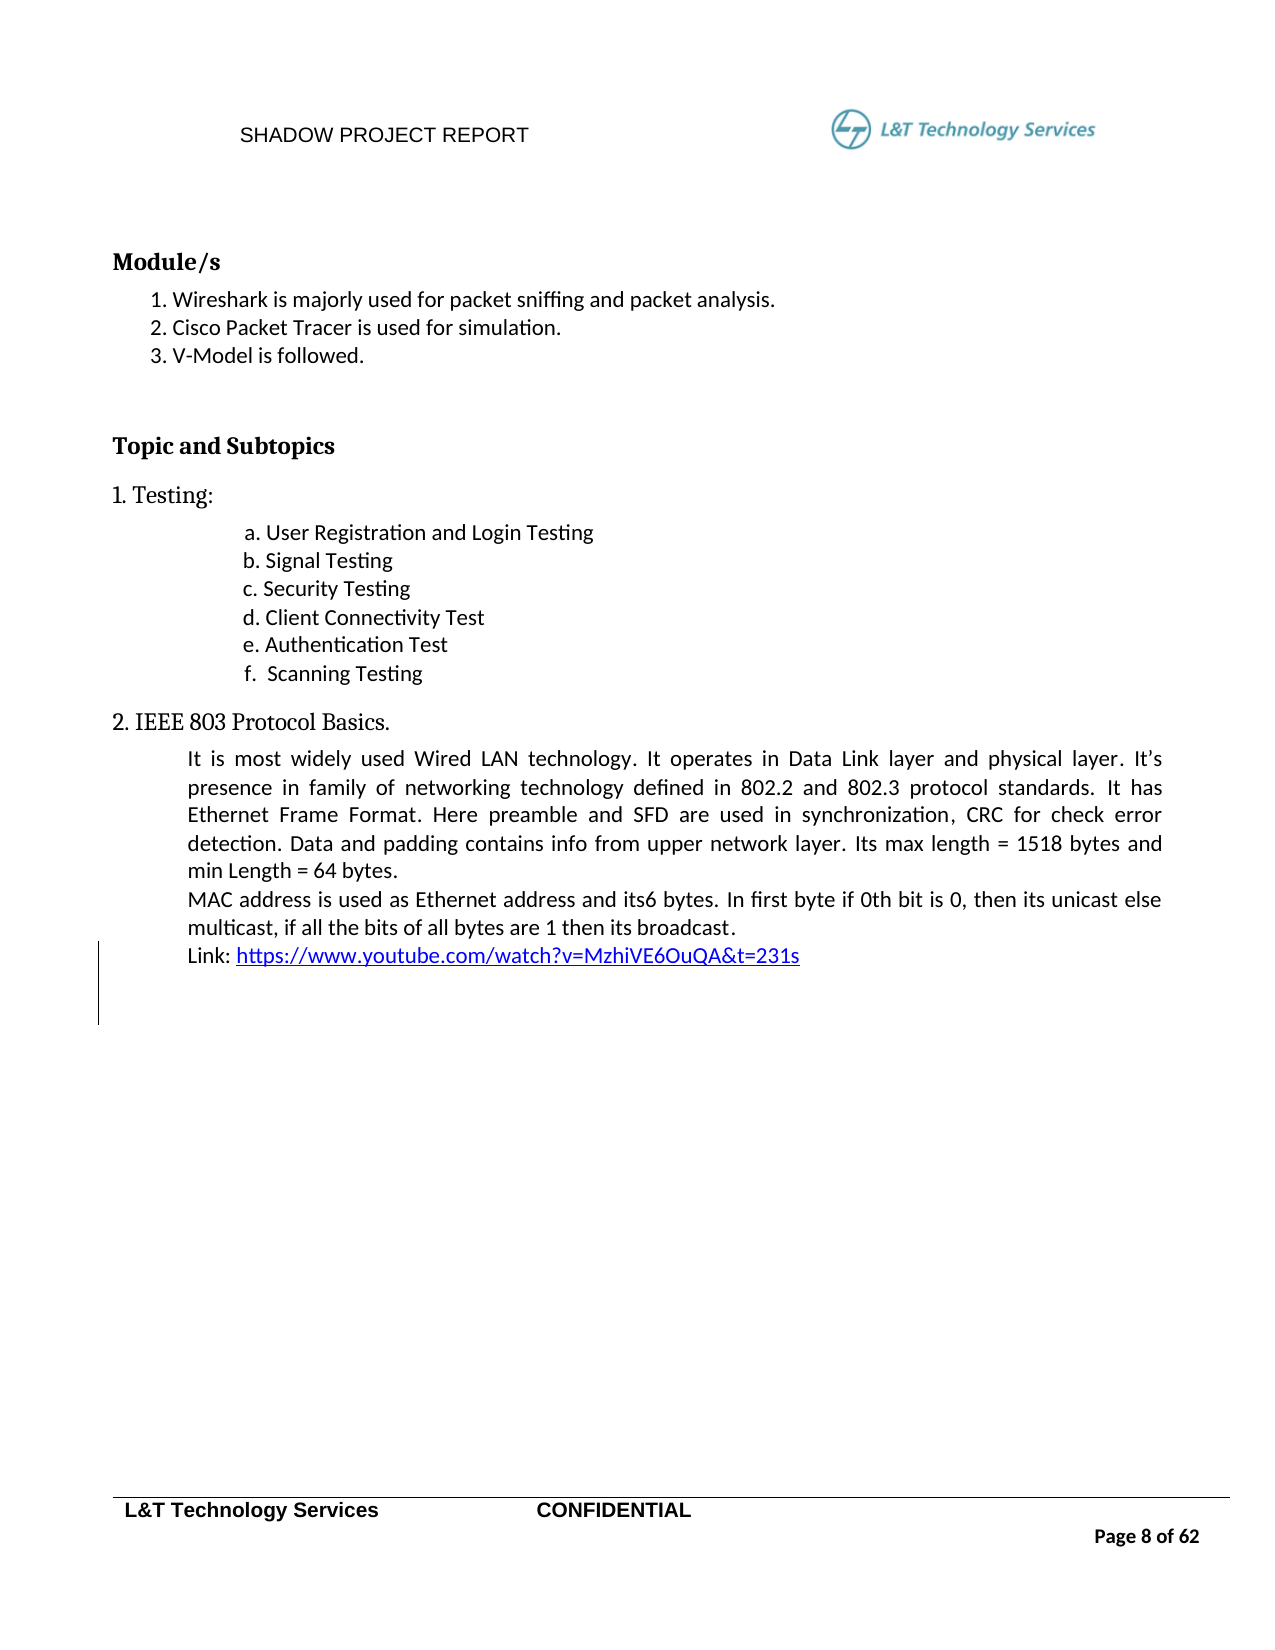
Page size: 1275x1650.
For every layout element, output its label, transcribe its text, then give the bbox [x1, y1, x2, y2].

text It is most widely used Wired LAN technology. It operates in Data Link layer and physical layer. It’s presence in family of networking technology defined in 802.2 and 802.3 protocol standards. It has Ethernet Frame Format. Here preamble and SFD are used in synchronization, CRC for check error detection. Data and padding contains info from upper network layer. Its max length = 1518 bytes and min Length = 64 bytes. [187, 744, 1162, 885]
text MAC address is used as Ethernet address and its6 bytes. In first byte if 0th bit is 0, then its unicast else multicast, if all the bits of all bytes are 1 then its broadcast. [187, 885, 1162, 941]
subtitle 2. IEEE 803 Protocol Basics. [112, 707, 1162, 736]
text Link: https://www.youtube.com/watch?v=MzhiVE6OuQA&t=231s [187, 941, 1162, 969]
text a. User Registration and Login Testing [112, 518, 1162, 547]
text 1. Wireshark is majorly used for packet sniffing and packet analysis. [112, 285, 1162, 313]
subtitle Topic and Subtopics [112, 432, 1162, 461]
text c. Security Testing [112, 574, 1162, 603]
text 2. Cisco Packet Tracer is used for simulation. [112, 313, 1162, 341]
text d. Client Connectivity Test [112, 603, 1162, 631]
text e. Authentication Test [112, 631, 1162, 659]
picture [829, 98, 1097, 162]
subtitle 1. Testing: [112, 481, 1162, 510]
text 3. V-Model is followed. [112, 341, 1162, 369]
subtitle Module/s [112, 248, 1162, 277]
text f. Scanning Testing [187, 659, 1162, 687]
text b. Signal Testing [112, 547, 1162, 574]
